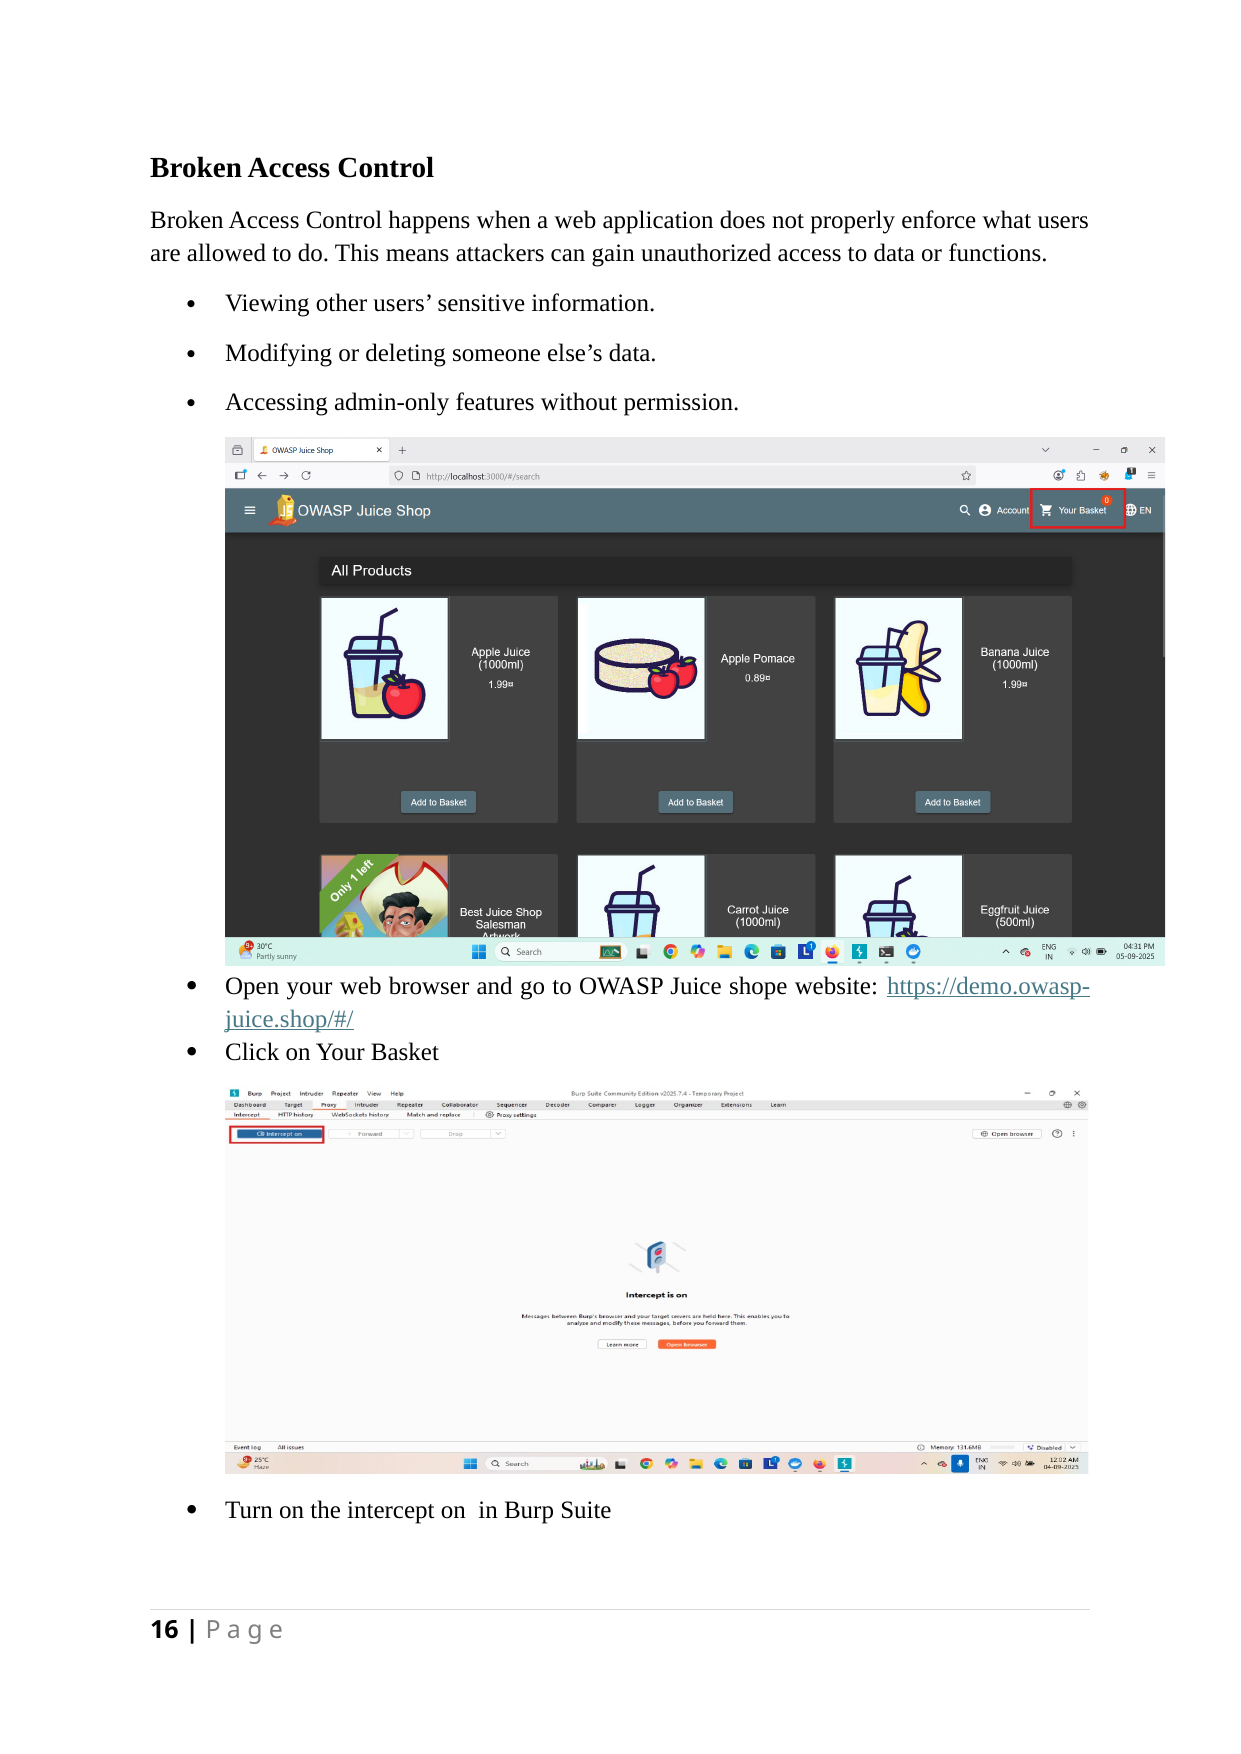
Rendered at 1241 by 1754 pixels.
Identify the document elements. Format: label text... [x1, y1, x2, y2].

picture [225, 437, 1166, 966]
list Click on Your Basket [187, 1037, 1090, 1066]
list Turn on the intercept on in Burp Suite [187, 1495, 1090, 1524]
text Broken Access Control [150, 150, 1090, 183]
list Viewing other users’ sensitive information. [187, 288, 1090, 317]
text Broken Access Control happens when a web application does not properly enforce what users are allowed to do. This means attackers can gain unauthorized access to data or functions. [150, 205, 1090, 267]
picture [225, 1086, 1089, 1474]
list Modifying or deleting someone else’s data. [187, 338, 1090, 366]
list Accessing admin-only features without permission. [187, 387, 1090, 416]
list Open your web browser and go to OWASP Juice shope website: https://demo.owasp-juice.shop/#/ [187, 971, 1090, 1033]
